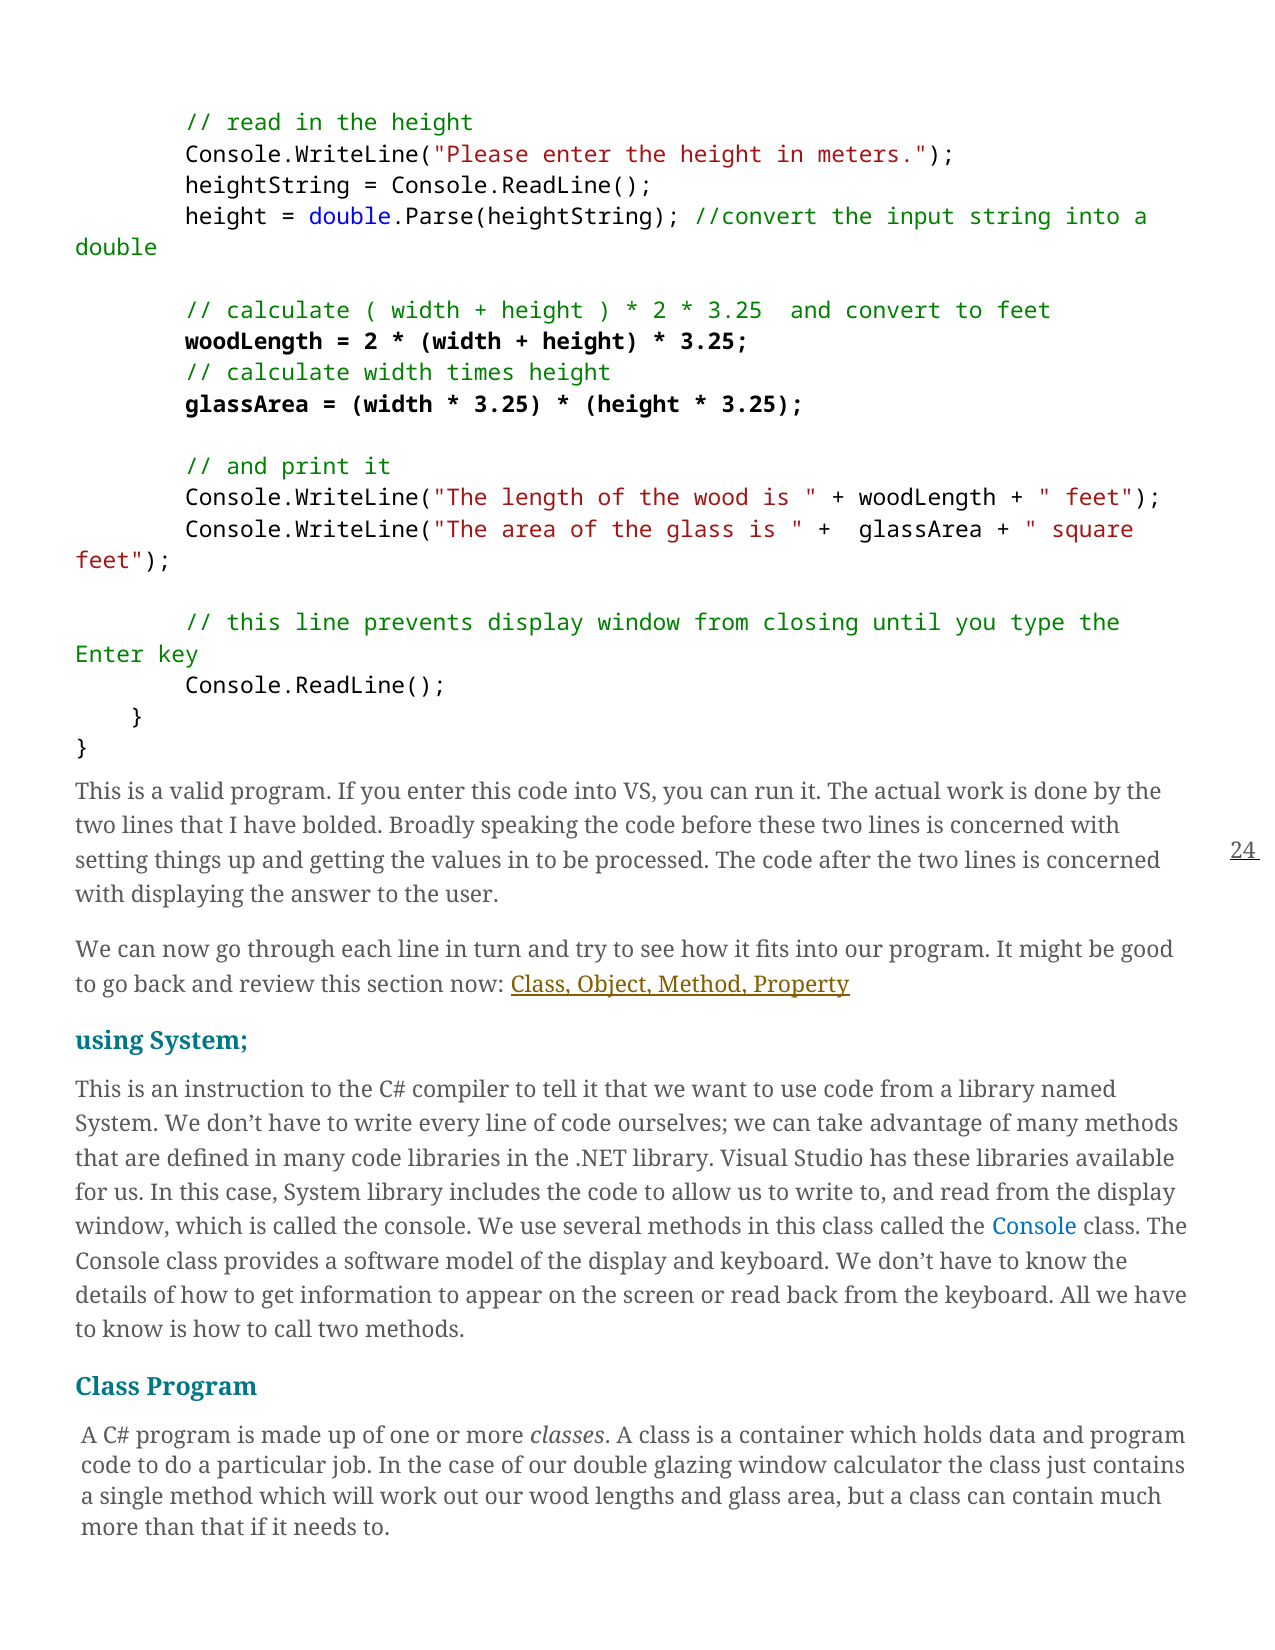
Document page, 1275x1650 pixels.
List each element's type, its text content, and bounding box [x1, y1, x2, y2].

text // calculate width times height [75, 356, 1200, 387]
text // calculate ( width + height ) * 2 * 3.25 and convert to feet [75, 294, 1200, 325]
text This is a valid program. If you enter this code into VS, you can run it. The actual work is done by the two lines that I have bolded. Broadly speaking the code before these two lines is concerned with setting things up and getting the values in to be processed. The code after the two lines is concerned with displaying the answer to the user. [75, 775, 1200, 909]
text // read in the height [75, 106, 1200, 137]
text Console.WriteLine("Please enter the height in meters."); [75, 137, 1200, 169]
text Console.WriteLine("The area of the glass is " + glassArea + " square feet"); [75, 512, 1200, 575]
text height = double.Parse(heightString); //convert the input string into a double [75, 200, 1200, 262]
subtitle Class Program [75, 1369, 1200, 1403]
text heightString = Console.ReadLine(); [75, 169, 1200, 200]
text Console.ReadLine(); [75, 669, 1200, 700]
text Console.WriteLine("The length of the wood is " + woodLength + " feet"); [75, 481, 1200, 512]
text } [75, 731, 1200, 762]
text We can now go through each line in turn and try to see how it fits into our program. It might be good to go back and review this section now: Class, Object, Method, Property [75, 933, 1200, 999]
text // and print it [75, 450, 1200, 481]
text glassArea = (width * 3.25) * (height * 3.25); [75, 387, 1200, 419]
text // this line prevents display window from closing until you type the Enter key [75, 606, 1200, 669]
subtitle using System; [75, 1023, 1200, 1057]
text This is an instruction to the C# compiler to tell it that we want to use code from a library named System. We don’t have to write every line of code ourselves; we can take advantage of many methods that are defined in many code libraries in the .NET library. Visual Studio has these libraries available for us. In this case, System library includes the code to allow us to write to, and read from the display window, which is called the console. We use several methods in this class called the Console class. The Console class provides a software model of the display and keyboard. We don’t have to know the details of how to get information to appear on the screen or read back from the keyboard. All we have to know is how to call two methods. [75, 1073, 1200, 1345]
text woodLength = 2 * (width + height) * 3.25; [75, 325, 1200, 356]
text A C# program is made up of one or more classes. A class is a container which holds data and program code to do a particular job. In the case of our double glazing window calculator the class just contains a single method which will work out our wood lengths and glass area, but a class can contain much more than that if it needs to. [81, 1418, 1200, 1542]
text } [75, 700, 1200, 731]
